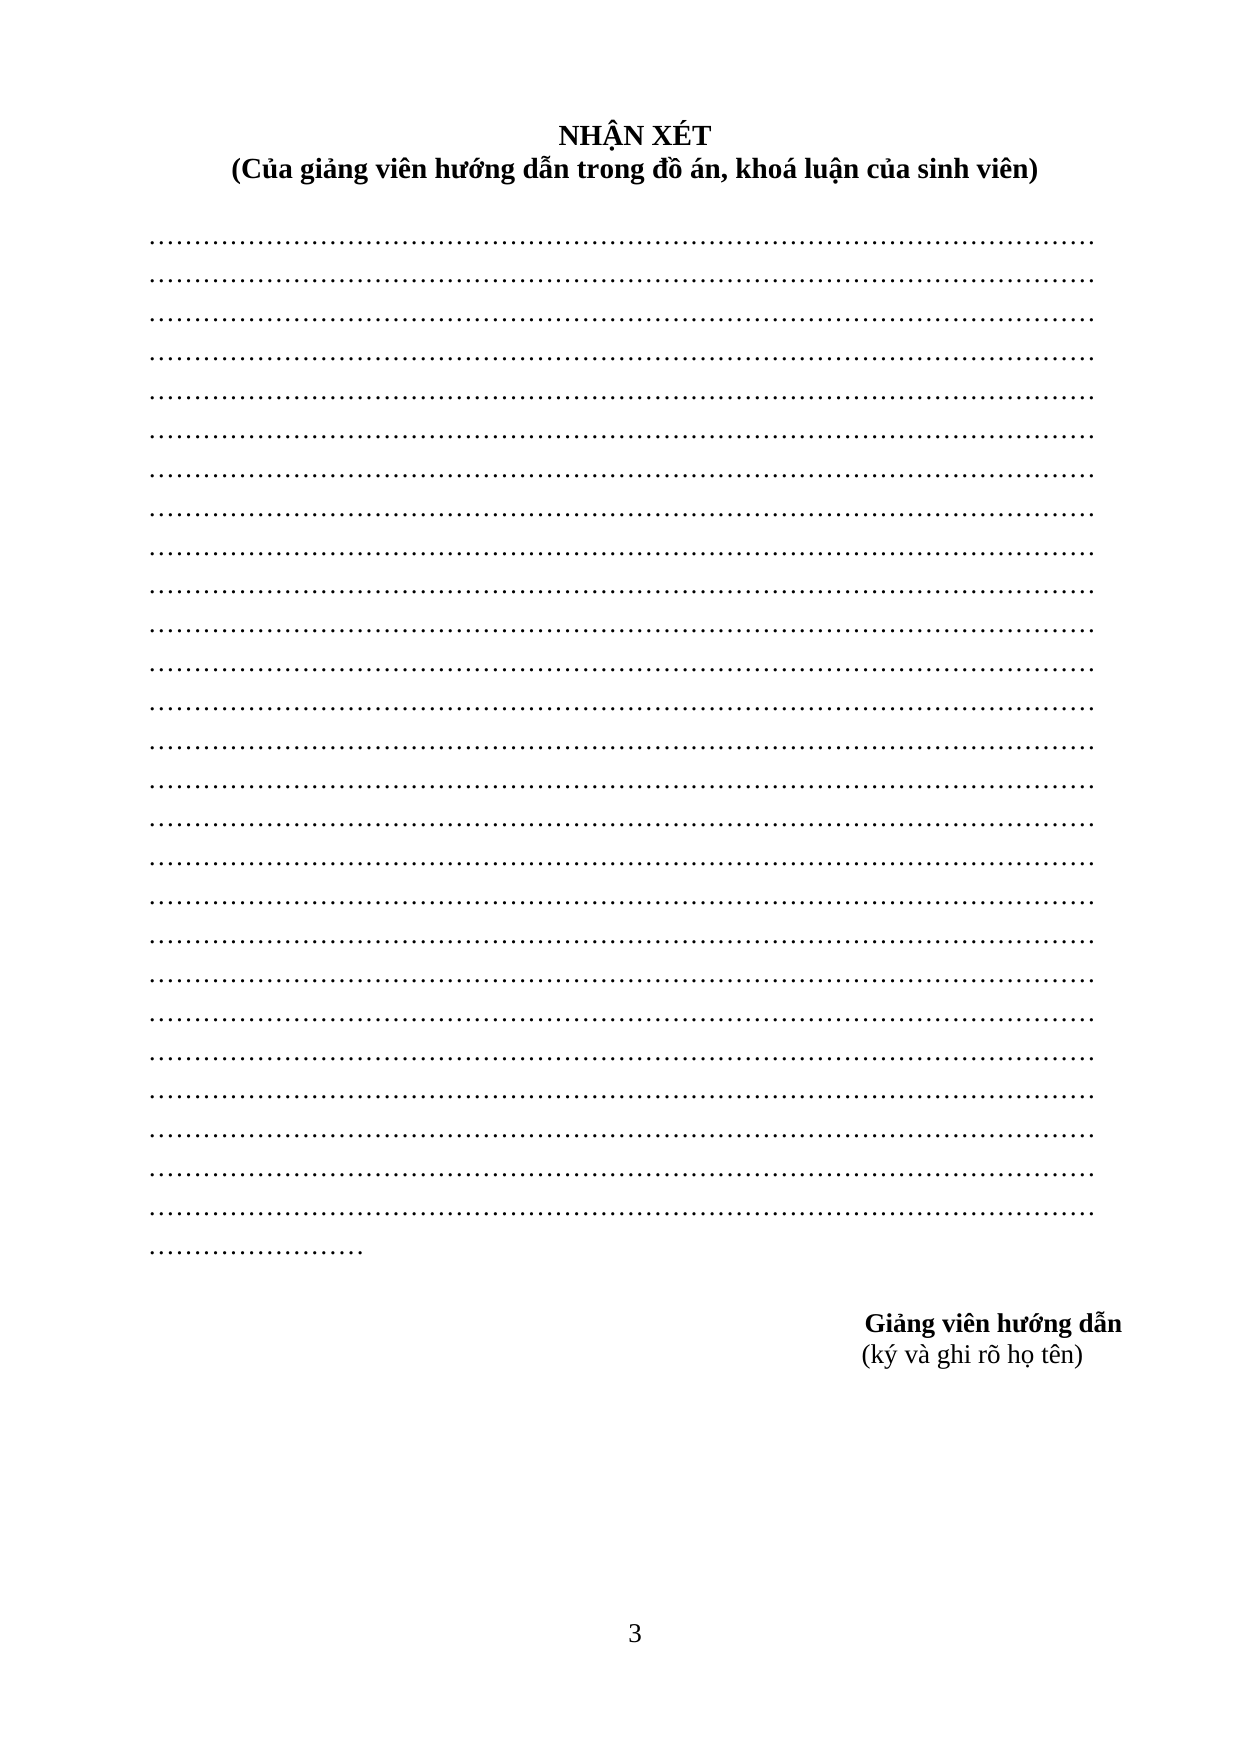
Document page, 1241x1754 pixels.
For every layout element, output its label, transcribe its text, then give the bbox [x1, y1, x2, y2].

text ……………………………………………………………………………………………………………………………………………………………………………………………………………………………………………………………………………………………………………………………………………………………………………………………………………………………………………………………………………………………………………………………………………………………………………………………………………………………………………………………………………………………………………………………………………………………………………………………………………………………………………………………………………………………………………………………………………………………………………………………………………………………………………………………………………………………………………………………………………………………………………………………………………………………………………………………………………………………………………………………………………………………………………………………………………………………………………………………………………………………………………………………………………………………………………………………………………………………………………………………………………………………………………………………………………………………………………………………………………………………………………………………………………………………………………………………………………………………………………………………………………………………………………………………………………………………………………………………………………………………………………………………………………………………………………………………………………………………………………………………………………………………………………………………………………………………………………………………………………………………………………………………………………… [148, 219, 1122, 1260]
text Giảng viên hướng dẫn [148, 1307, 1122, 1338]
text (ký và ghi rõ họ tên) [748, 1338, 1122, 1369]
text NHẬN XÉT [148, 118, 1122, 152]
text (Của giảng viên hướng dẫn trong đồ án, khoá luận của sinh viên) [148, 152, 1122, 185]
